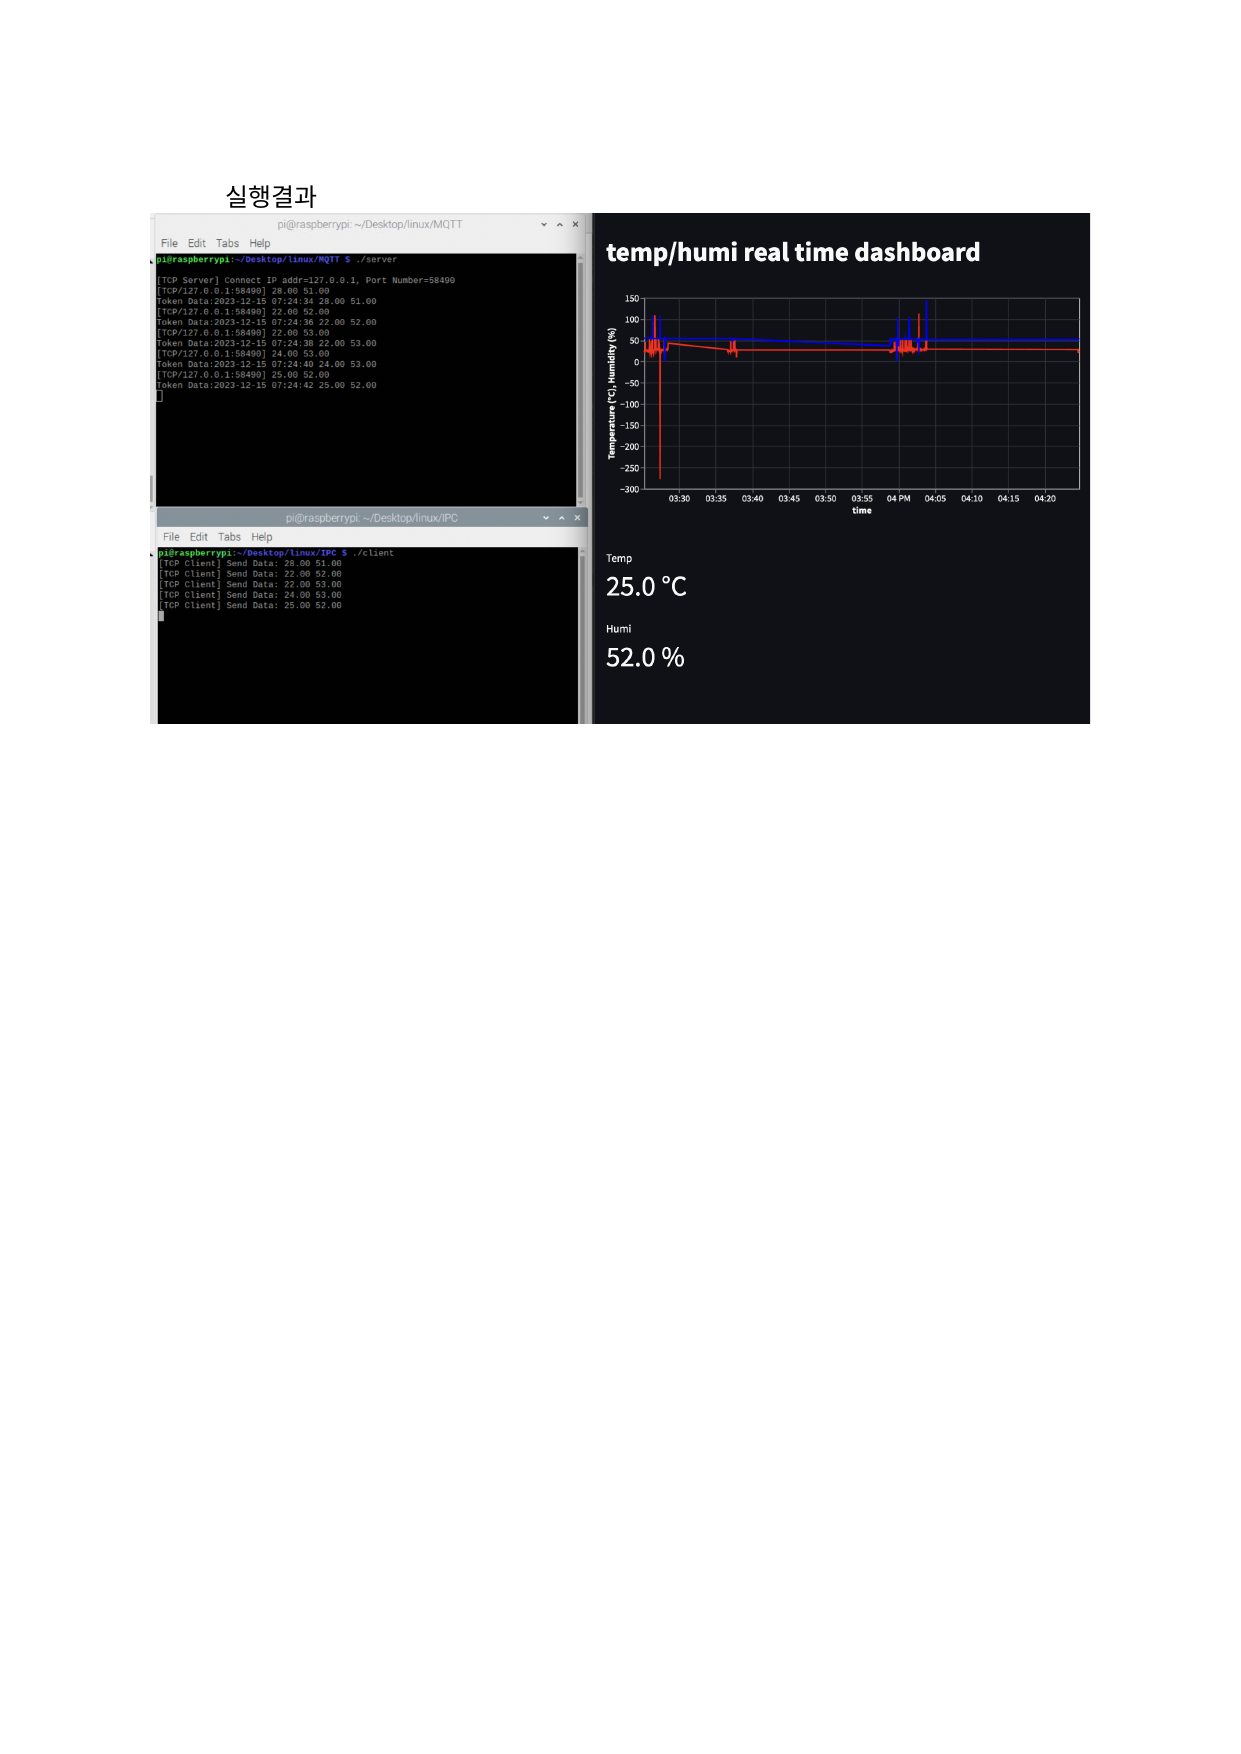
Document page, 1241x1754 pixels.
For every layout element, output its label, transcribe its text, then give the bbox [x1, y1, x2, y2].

subtitle 실행결과 [225, 177, 1090, 213]
picture [150, 213, 1091, 724]
